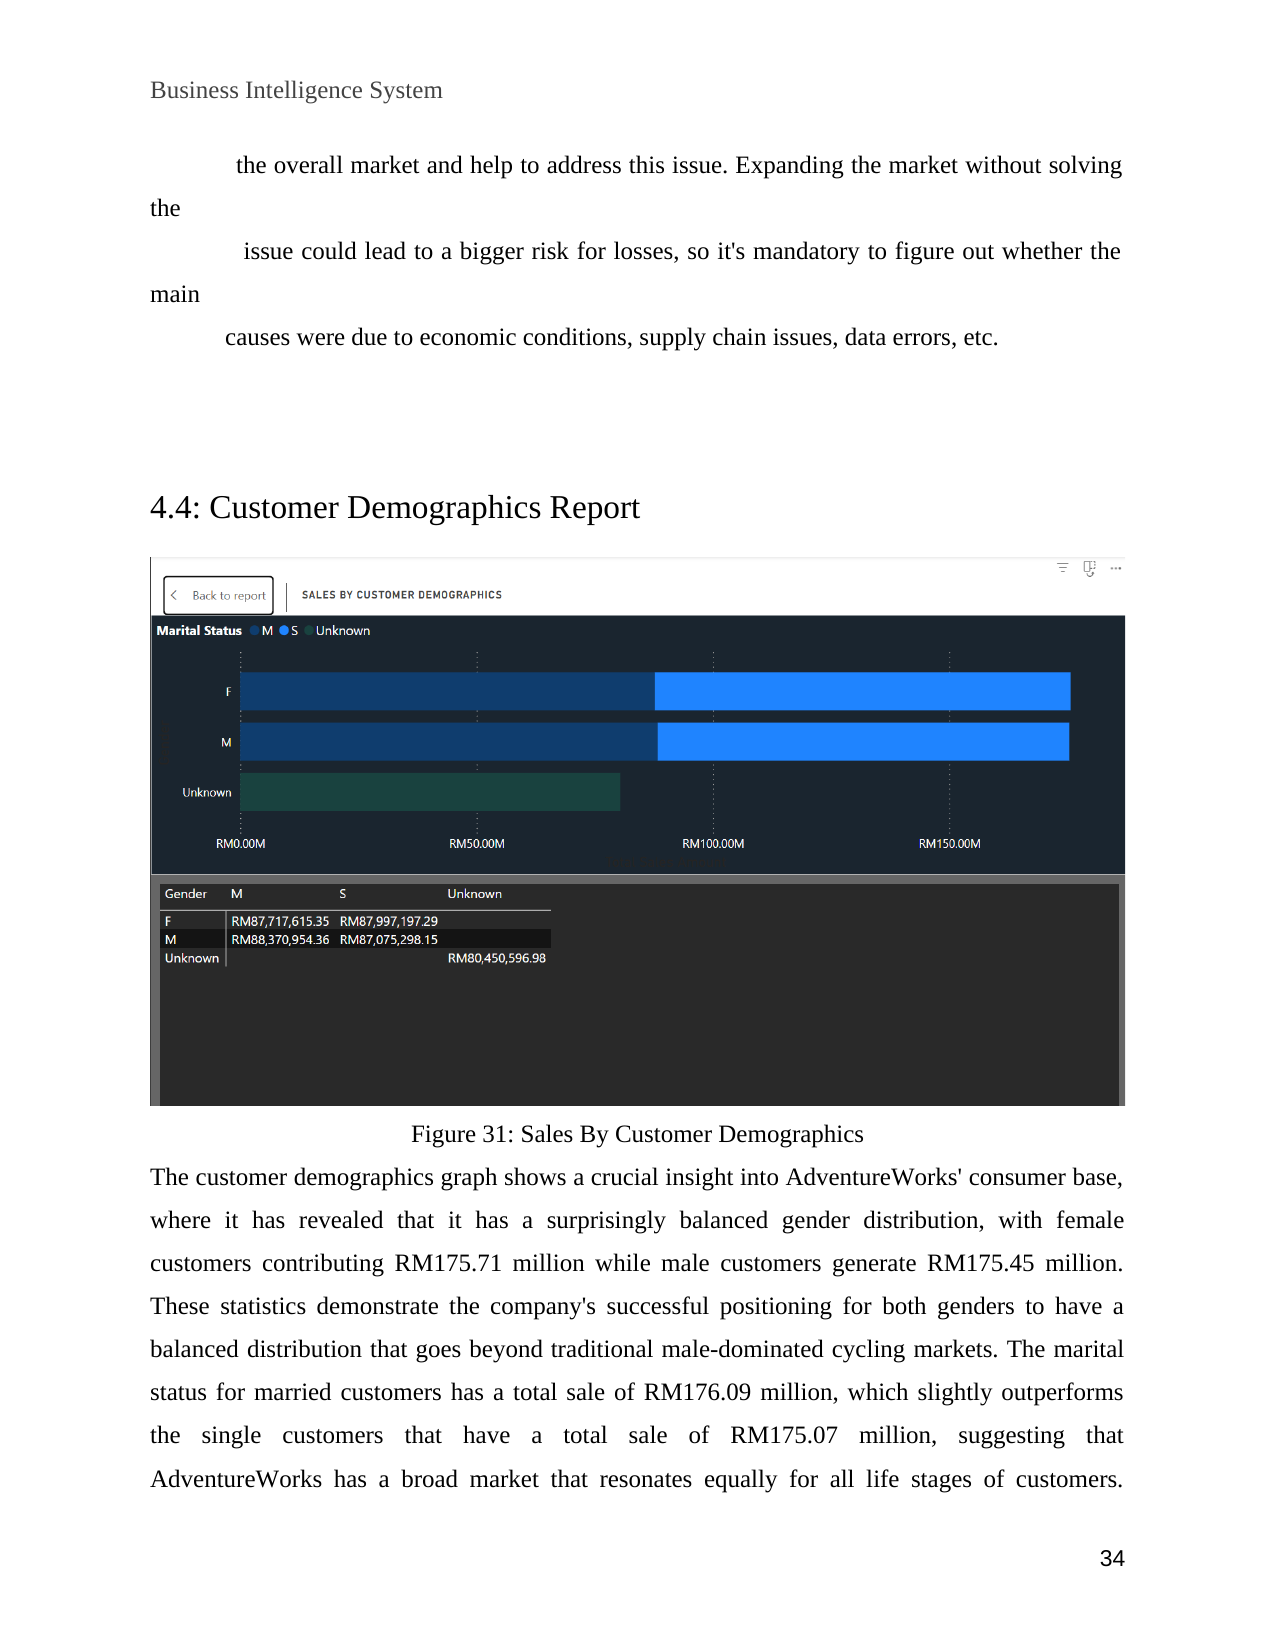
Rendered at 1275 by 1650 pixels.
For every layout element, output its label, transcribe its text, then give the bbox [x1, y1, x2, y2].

text Figure 31: Sales By Customer Demographics [150, 1119, 1125, 1147]
picture [150, 557, 1125, 1106]
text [150, 1162, 1125, 1492]
subtitle 4.4: Customer Demographics Report [150, 487, 1125, 525]
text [150, 150, 1125, 351]
